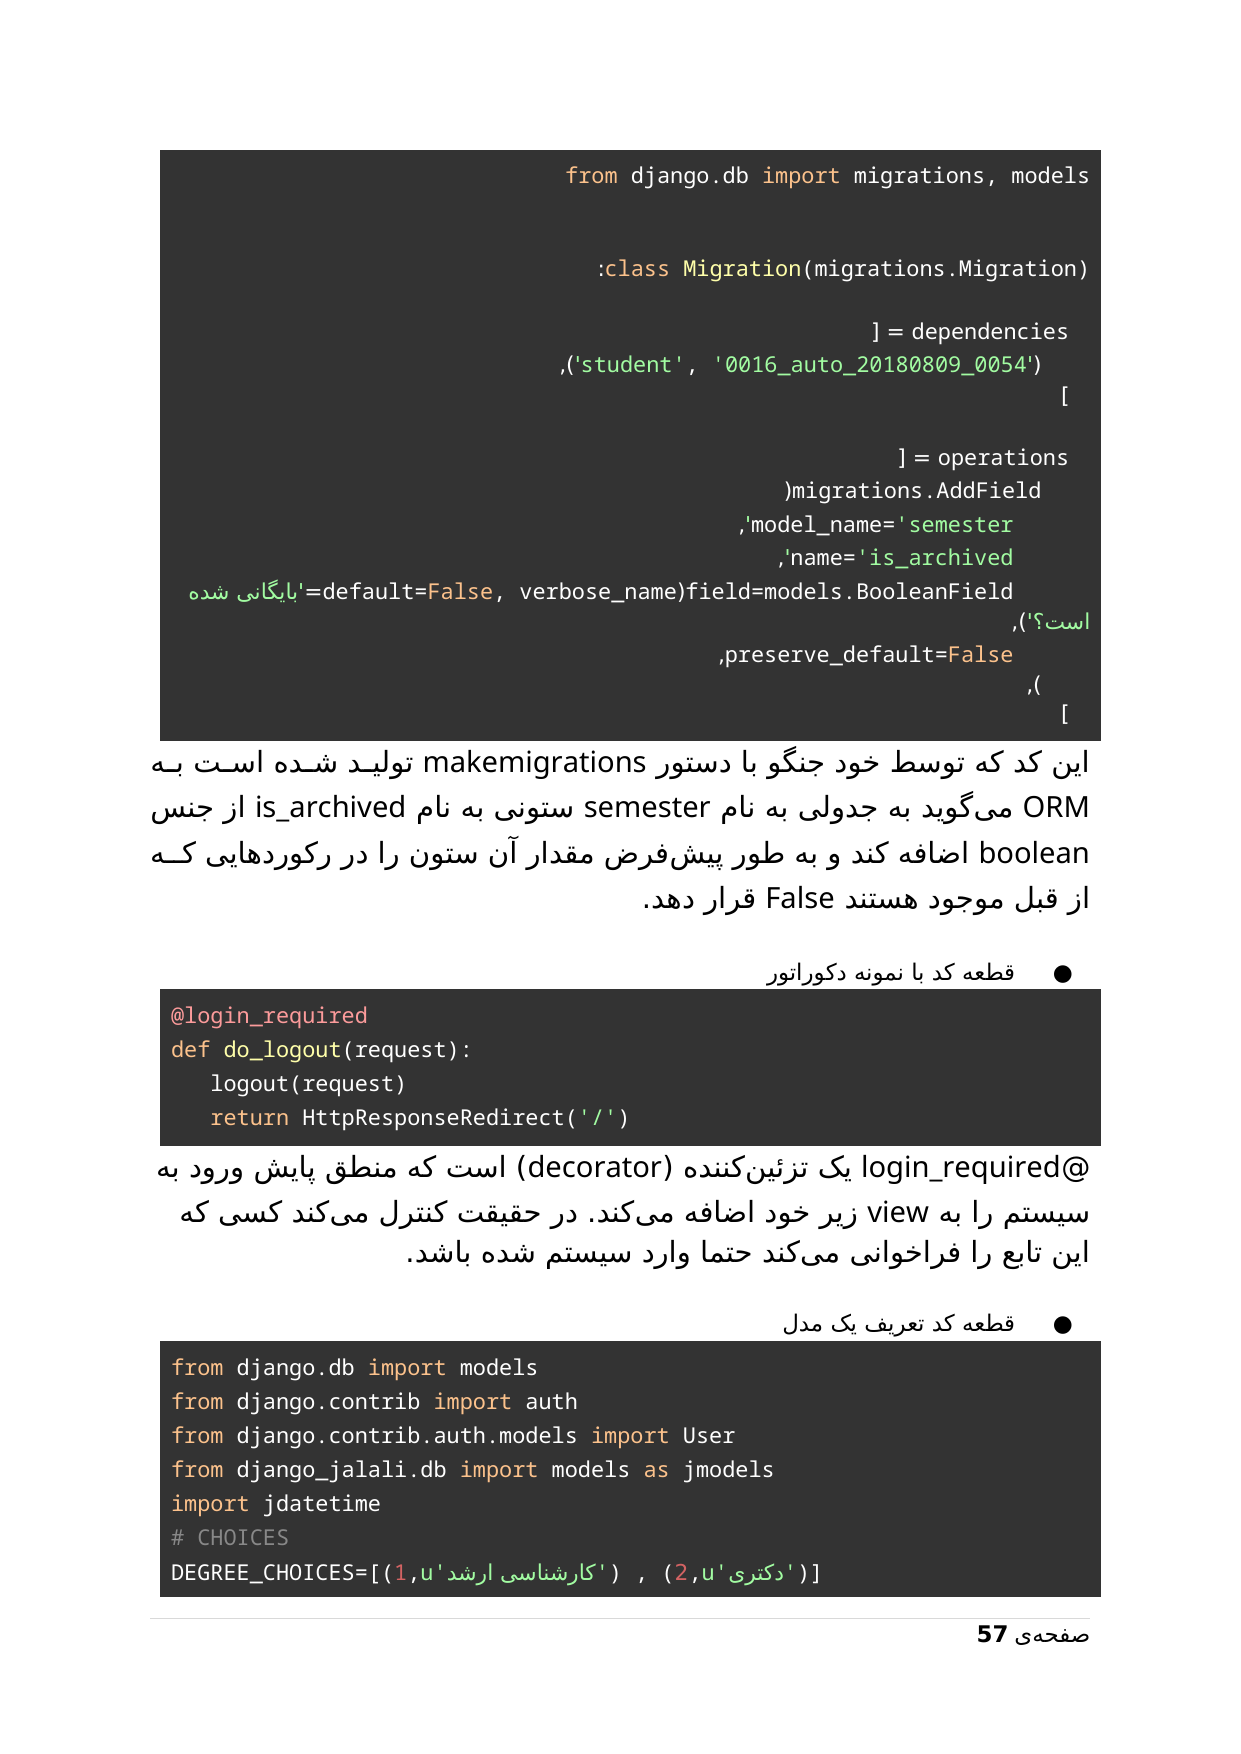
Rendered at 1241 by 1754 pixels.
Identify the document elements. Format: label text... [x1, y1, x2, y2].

list قطعه کد با نمونه دکوراتور [150, 959, 1053, 985]
table_header @login_required def do_logout(request): logout(request) return HttpResponseRedirect('/') [160, 989, 1101, 1146]
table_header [160, 1341, 1101, 1597]
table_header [160, 150, 1101, 741]
text @login_required یک تزئین‌کننده (decorator) است که منطق پایش ورود به سیستم را به view زیر خود اضافه می‌کند. در حقیقت کنترل می‌کند کسی که این تابع را فراخوانی می‌کند حتما وارد سیستم شده باشد. [150, 1146, 1090, 1269]
text این کد که توسط خود جنگو با دستور makemigrations تولید شده است به ORM می‌گوید به جدولی به نام semester ستونی به نام is_archived از جنس boolean اضافه کند و به طور پیش‌فرض مقدار آن ستون را در رکورد‌هایی که از قبل موجود هستند False قرار دهد. [150, 741, 1090, 917]
list قطعه کد تعریف یک مدل [150, 1311, 1053, 1337]
